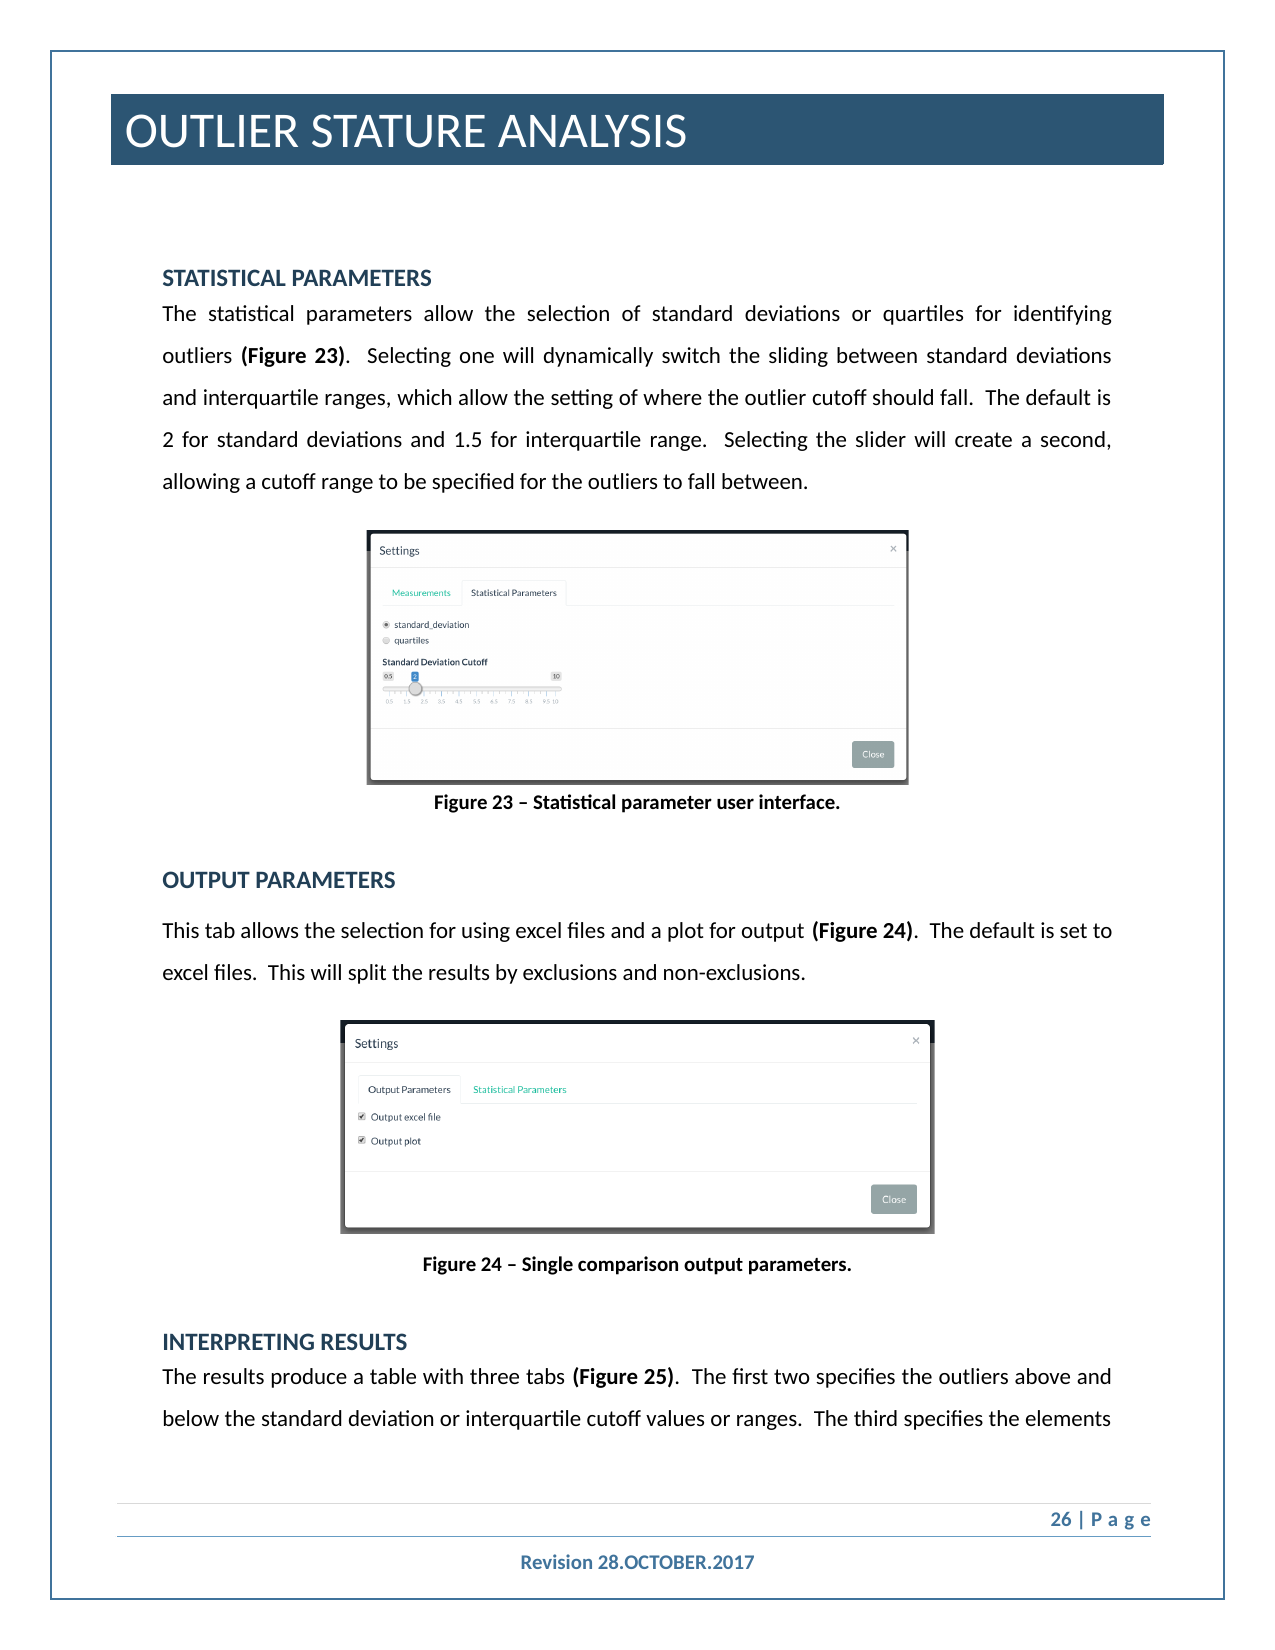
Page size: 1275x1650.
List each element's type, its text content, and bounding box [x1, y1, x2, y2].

table_header [322, 1017, 953, 1247]
subtitle statistical parameters [162, 262, 1113, 293]
text The statistical parameters allow the selection of standard deviations or quartiles for identifying outliers (Figure 23). Selecting one will dynamically switch the sliding between standard deviations and interquartile ranges, which allow the setting of where the outlier cutoff should fall. The default is 2 for standard deviations and 1.5 for interquartile range. Selecting the slider will create a second, allowing a cutoff range to be specified for the outliers to fall between. [162, 299, 1113, 495]
table_cell Figure 23 – Statistical parameter user interface. [163, 785, 1112, 827]
picture [340, 1020, 935, 1234]
picture [366, 530, 909, 785]
text This tab allows the selection for using excel files and a plot for output (Figure 24). The default is set to excel files. This will split the results by exclusions and non-exclusions. [162, 916, 1113, 986]
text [162, 1362, 1113, 1432]
subtitle Output parameters [162, 864, 1113, 894]
table_header [163, 526, 1112, 785]
subtitle interpreting results [162, 1326, 1113, 1356]
table_cell Figure 24 – Single comparison output parameters. [322, 1247, 953, 1288]
